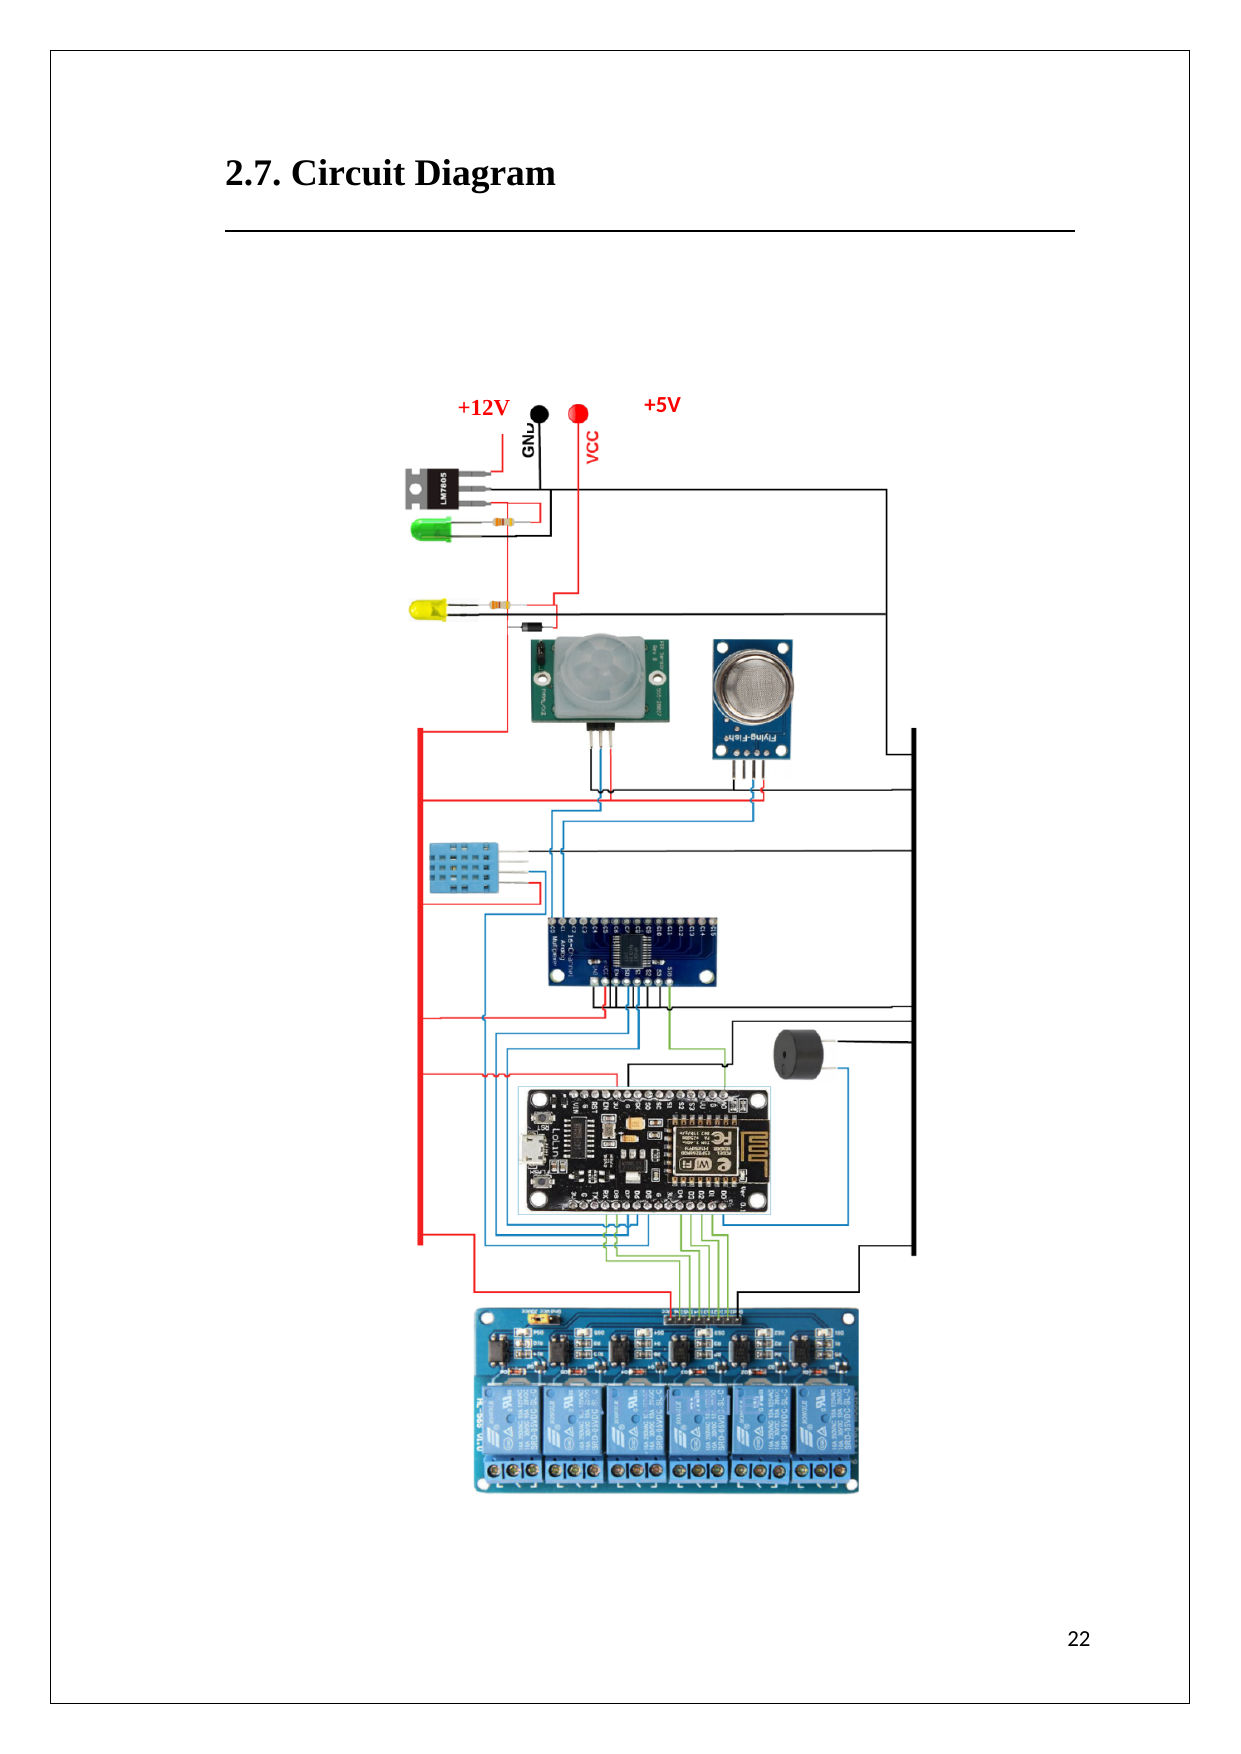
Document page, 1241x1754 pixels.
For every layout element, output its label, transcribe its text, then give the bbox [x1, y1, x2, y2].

picture [382, 384, 935, 1513]
text 2.7. Circuit Diagram [225, 150, 1090, 193]
